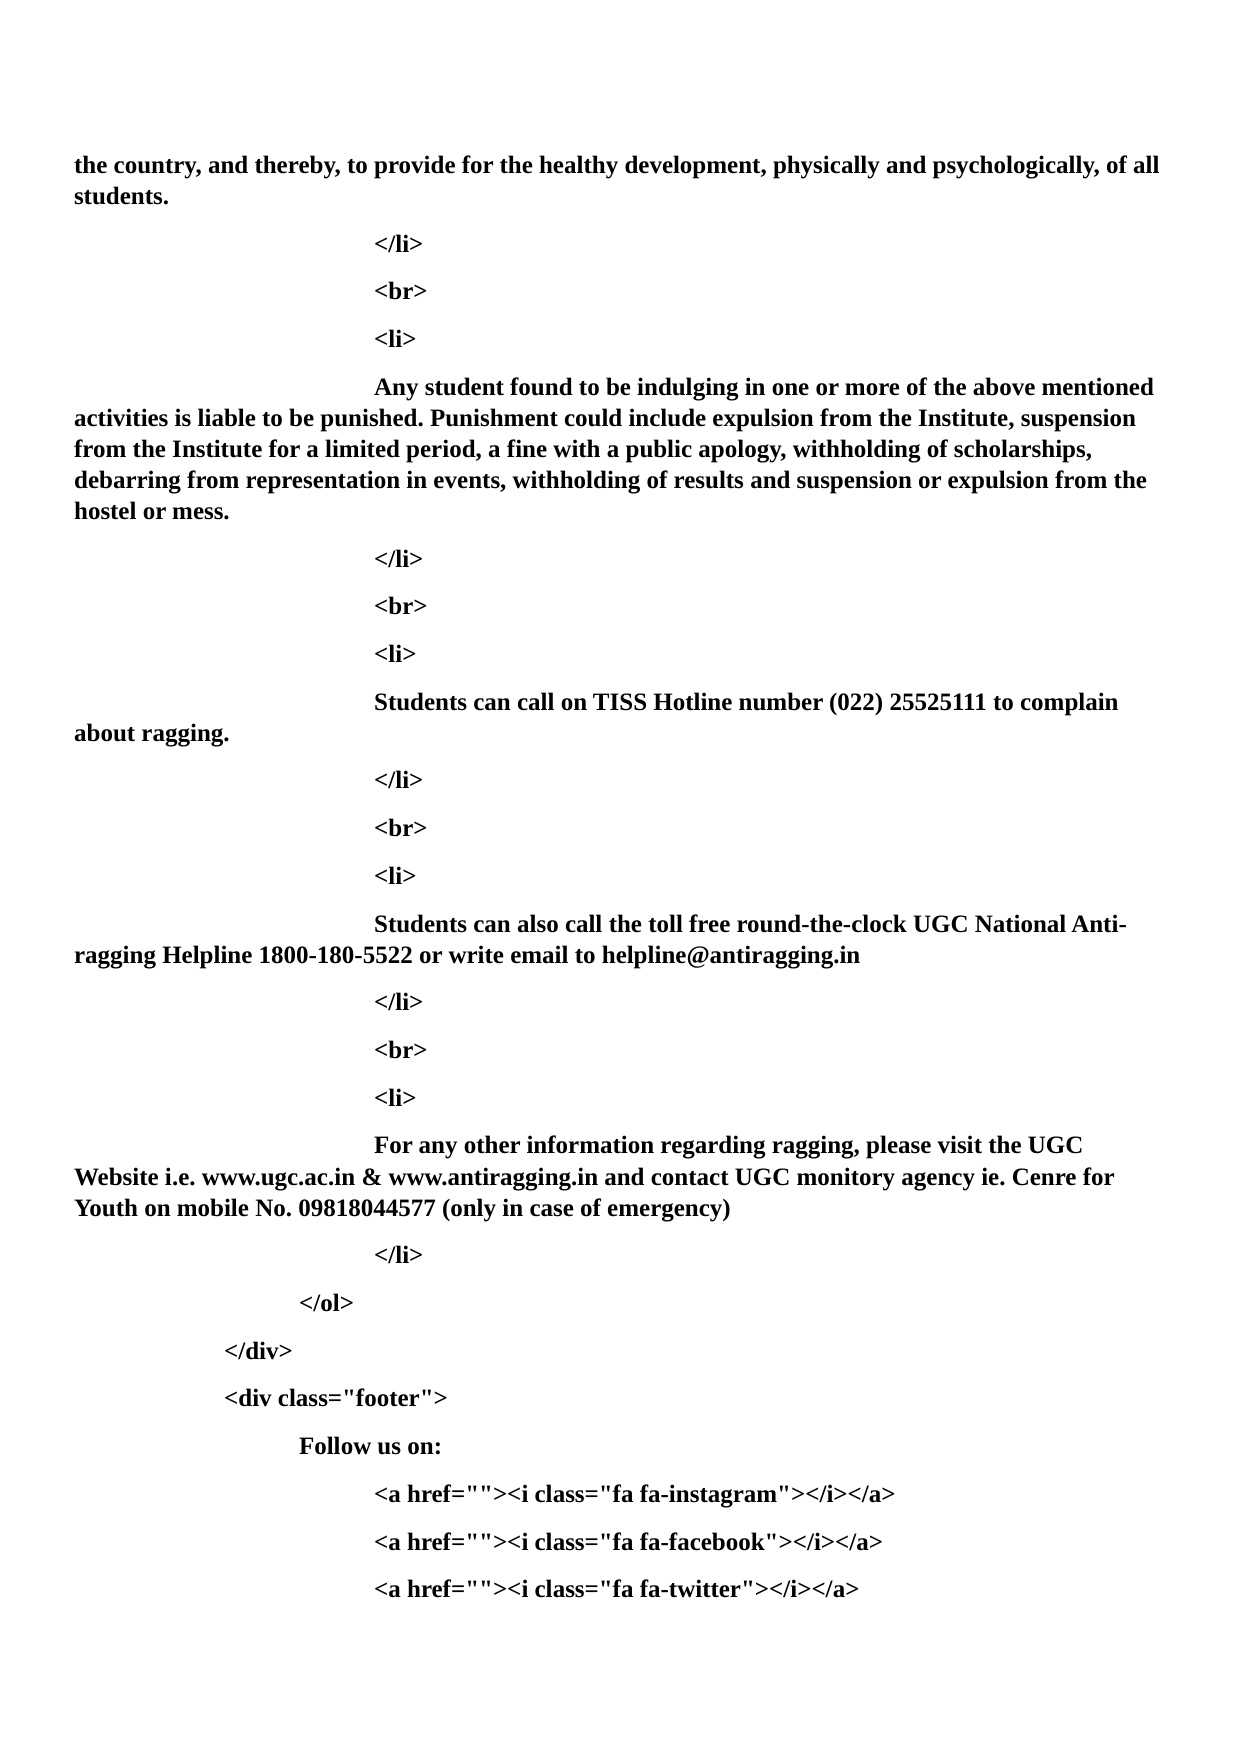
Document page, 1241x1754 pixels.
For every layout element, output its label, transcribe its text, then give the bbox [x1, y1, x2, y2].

text <a href=""><i class="fa fa-instagram"></i></a> [74, 1479, 1167, 1508]
text </li> [74, 544, 1167, 572]
text </li> [74, 987, 1167, 1016]
text Follow us on: [74, 1431, 1167, 1460]
text <li> [74, 861, 1167, 890]
text <br> [74, 1035, 1167, 1064]
text <br> [74, 591, 1167, 620]
text <a href=""><i class="fa fa-twitter"></i></a> [74, 1574, 1167, 1603]
text <div class="footer"> [74, 1383, 1167, 1412]
text </li> [74, 766, 1167, 794]
text </li> [74, 1240, 1167, 1269]
text For any other information regarding ragging, please visit the UGC Website i.e. www.ugc.ac.in & www.antiragging.in and contact UGC monitory agency ie. Cenre for Youth on mobile No. 09818044577 (only in case of emergency) [74, 1131, 1167, 1221]
text <a href=""><i class="fa fa-facebook"></i></a> [74, 1527, 1167, 1555]
text <li> [74, 1083, 1167, 1112]
text Students can also call the toll free round-the-clock UGC National Anti-ragging Helpline 1800-180-5522 or write email to helpline@antiragging.in [74, 909, 1167, 968]
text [74, 150, 1167, 210]
text <br> [74, 813, 1167, 842]
text <br> [74, 276, 1167, 305]
text </li> [74, 229, 1167, 257]
text </div> [74, 1336, 1167, 1364]
text <li> [74, 324, 1167, 353]
text Students can call on TISS Hotline number (022) 25525111 to complain about ragging. [74, 687, 1167, 747]
text Any student found to be indulging in one or more of the above mentioned activities is liable to be punished. Punishment could include expulsion from the Institute, suspension from the Institute for a limited period, a fine with a public apology, withholding of scholarships, debarring from representation in events, withholding of results and suspension or expulsion from the hostel or mess. [74, 372, 1167, 525]
text </ol> [74, 1288, 1167, 1317]
text <li> [74, 639, 1167, 668]
